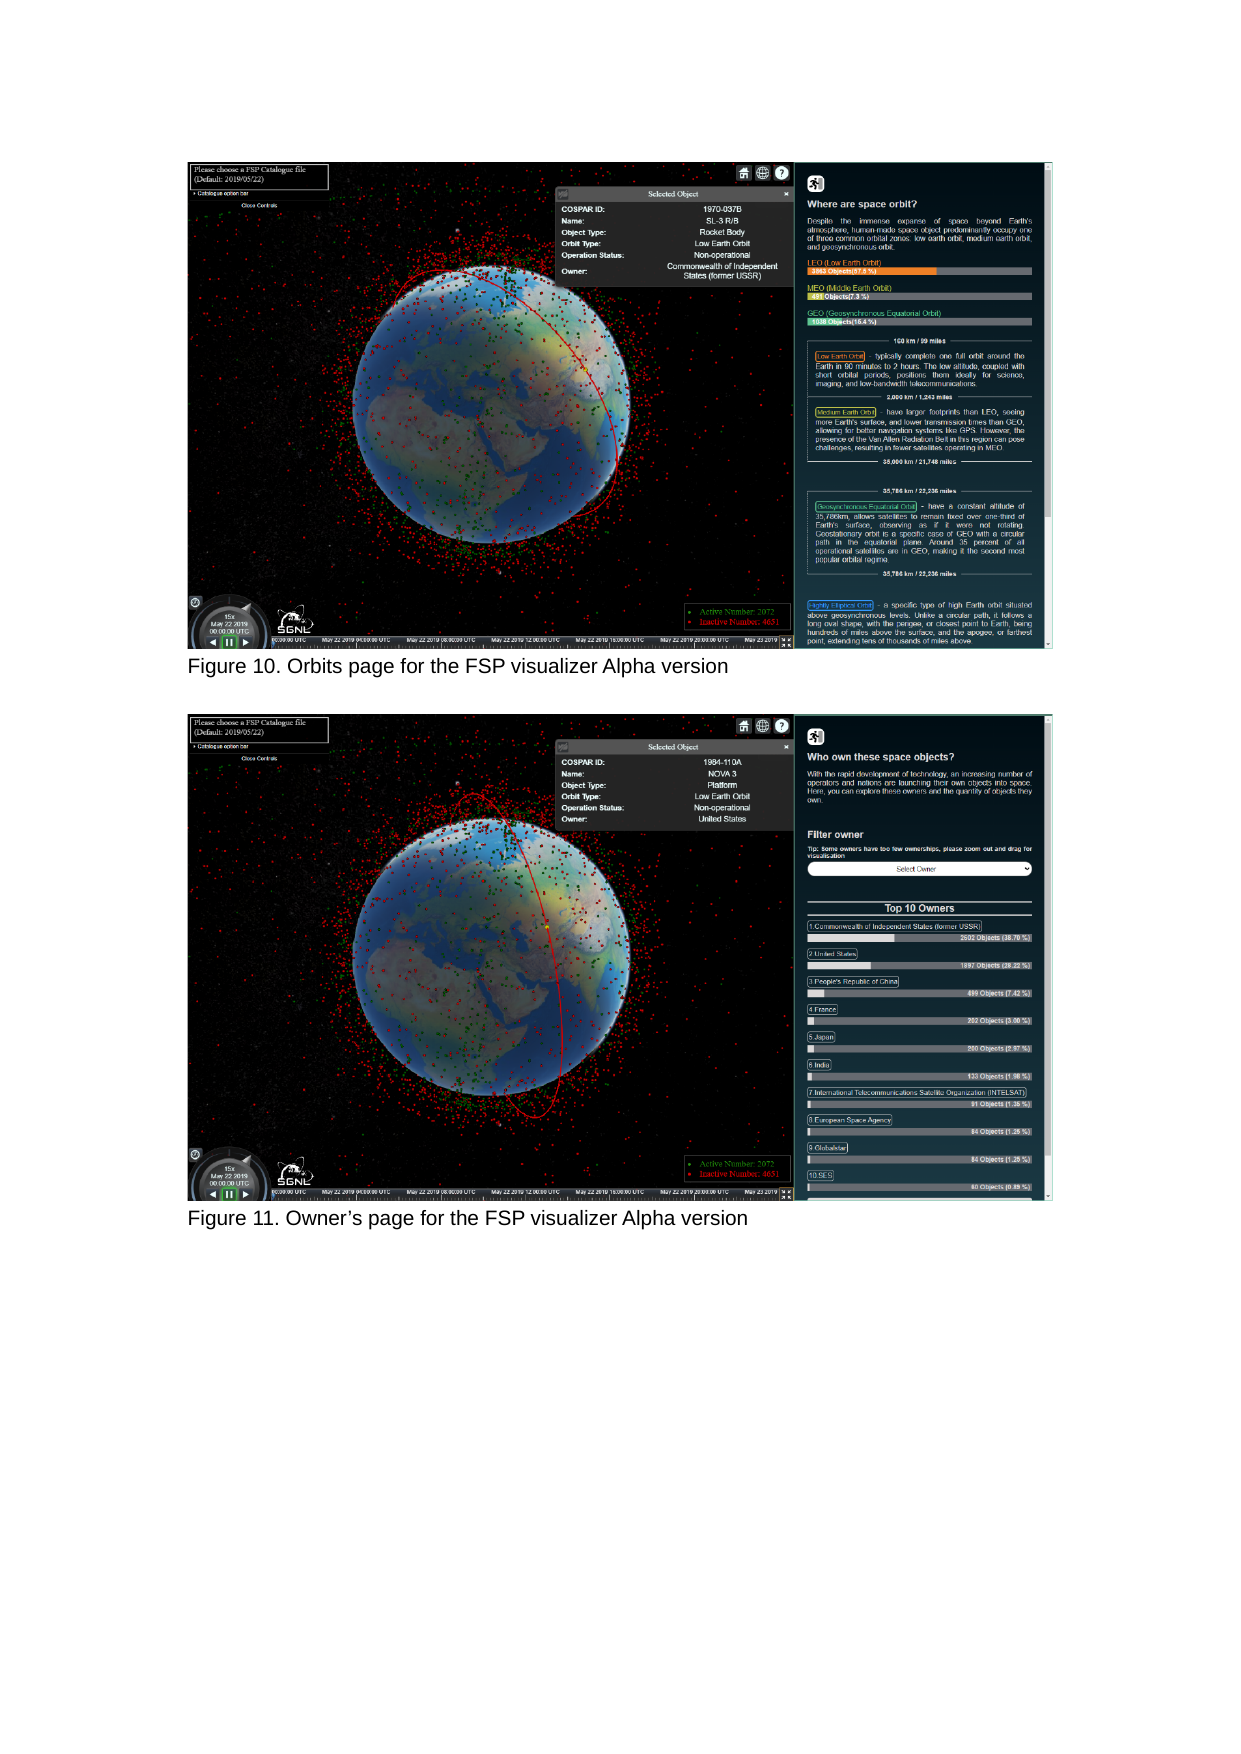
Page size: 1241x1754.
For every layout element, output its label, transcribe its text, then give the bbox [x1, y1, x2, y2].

text Figure 11. Owner’s page for the FSP visualizer Alpha version [187, 1202, 1053, 1234]
picture [187, 162, 1053, 649]
picture [187, 714, 1053, 1201]
text Figure 10. Orbits page for the FSP visualizer Alpha version [187, 649, 1053, 682]
